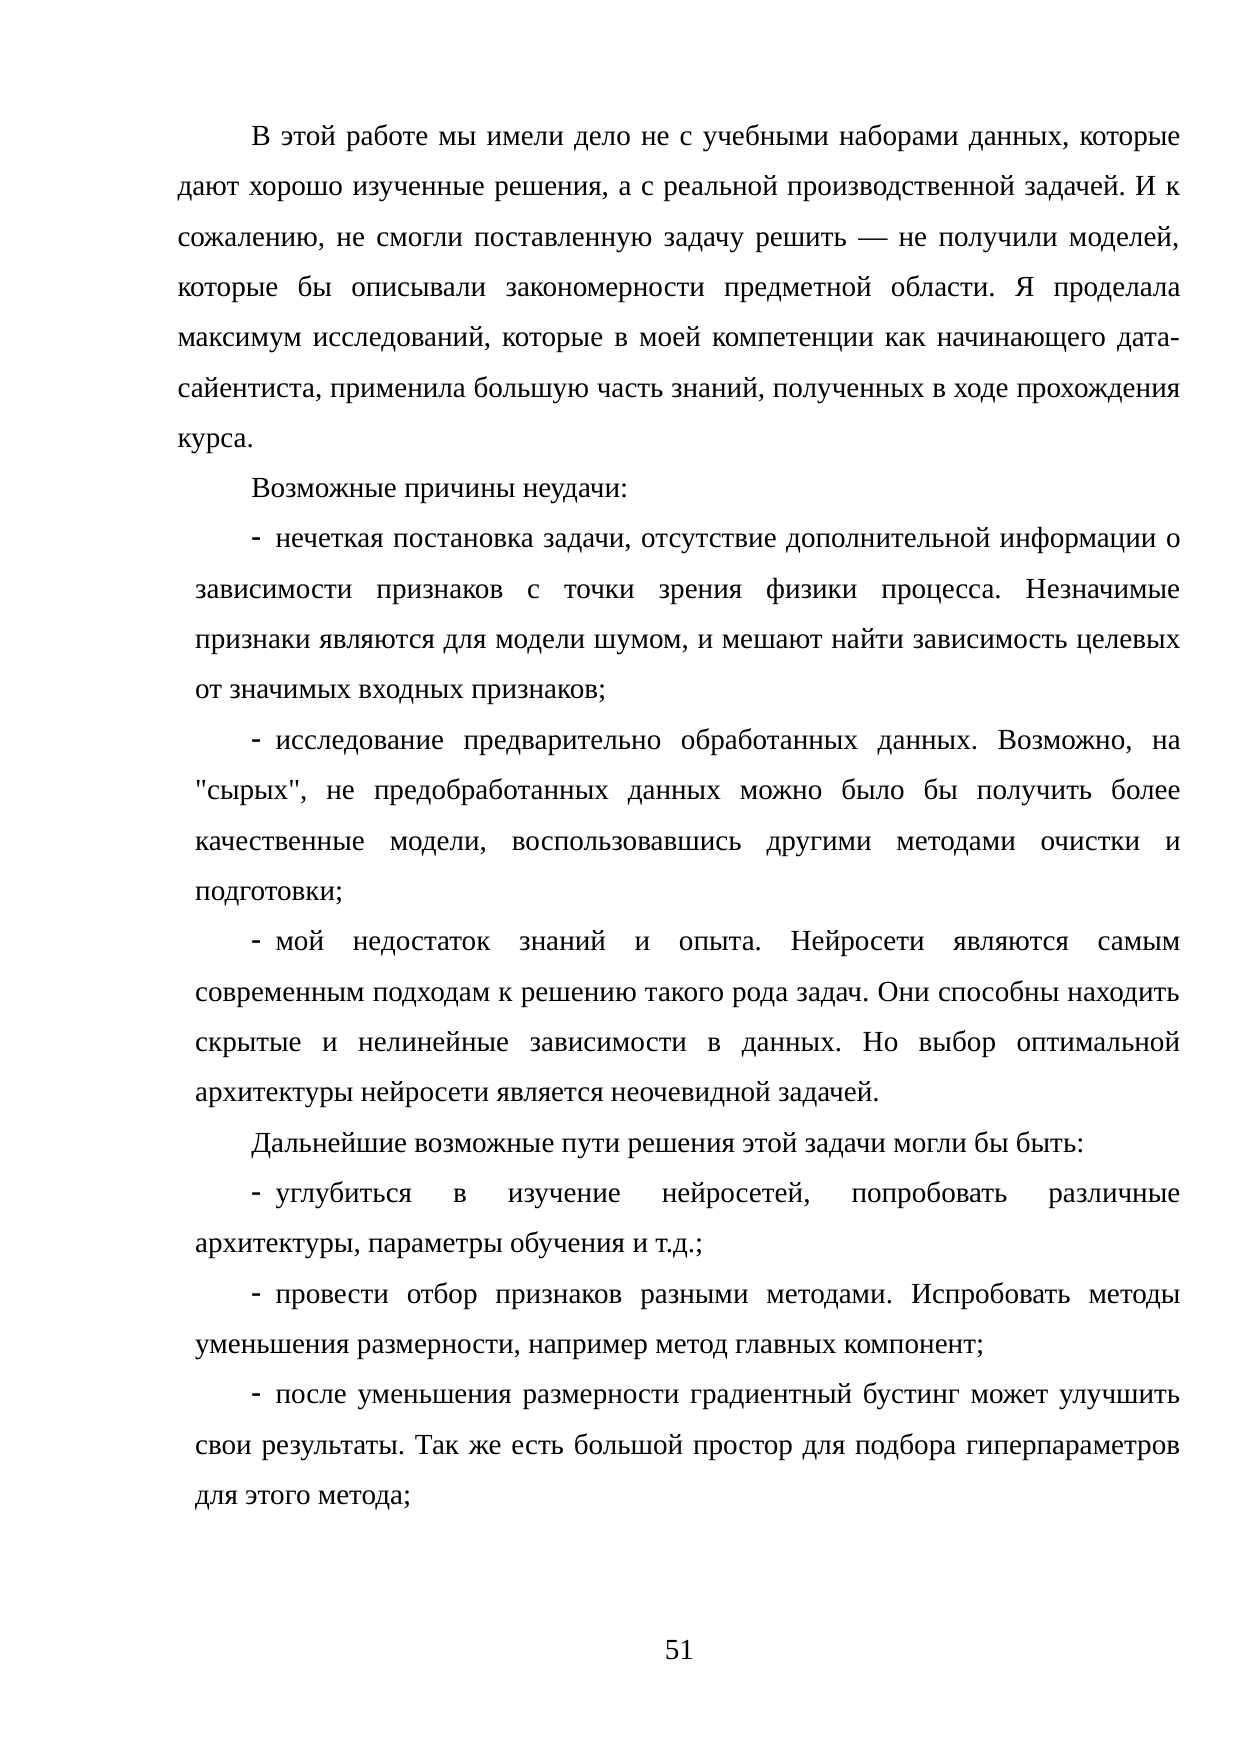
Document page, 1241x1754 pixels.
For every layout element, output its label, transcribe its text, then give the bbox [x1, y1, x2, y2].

text Дальнейшие возможные пути решения этой задачи могли бы быть: [177, 1125, 1181, 1158]
list нечеткая постановка задачи, отсутствие дополнительной информации о зависимости признаков с точки зрения физики процесса. Незначимые признаки являются для модели шумом, и мешают найти зависимость целевых от значимых входных признаков; [195, 521, 1181, 705]
list углубиться в изучение нейросетей, попробовать различные архитектуры, параметры обучения и т.д.; [195, 1175, 1181, 1259]
list провести отбор признаков разными методами. Испробовать методы уменьшения размерности, например метод главных компонент; [195, 1276, 1181, 1360]
list после уменьшения размерности градиентный бустинг может улучшить свои результаты. Так же есть большой простор для подбора гиперпараметров для этого метода; [195, 1376, 1181, 1511]
list мой недостаток знаний и опыта. Нейросети являются самым современным подходам к решению такого рода задач. Они способны находить скрытые и нелинейные зависимости в данных. Но выбор оптимальной архитектуры нейросети является неочевидной задачей. [195, 923, 1181, 1108]
text В этой работе мы имели дело не с учебными наборами данных, которые дают хорошо изученные решения, а с реальной производственной задачей. И к сожалению, не смогли поставленную задачу решить — не получили моделей, которые бы описывали закономерности предметной области. Я проделала максимум исследований, которые в моей компетенции как начинающего дата-сайентиста, применила большую часть знаний, полученных в ходе прохождения курса. [177, 118, 1181, 453]
text Возможные причины неудачи: [177, 470, 1181, 504]
list исследование предварительно обработанных данных. Возможно, на "сырых", не предобработанных данных можно было бы получить более качественные модели, воспользовавшись другими методами очистки и подготовки; [195, 722, 1181, 907]
